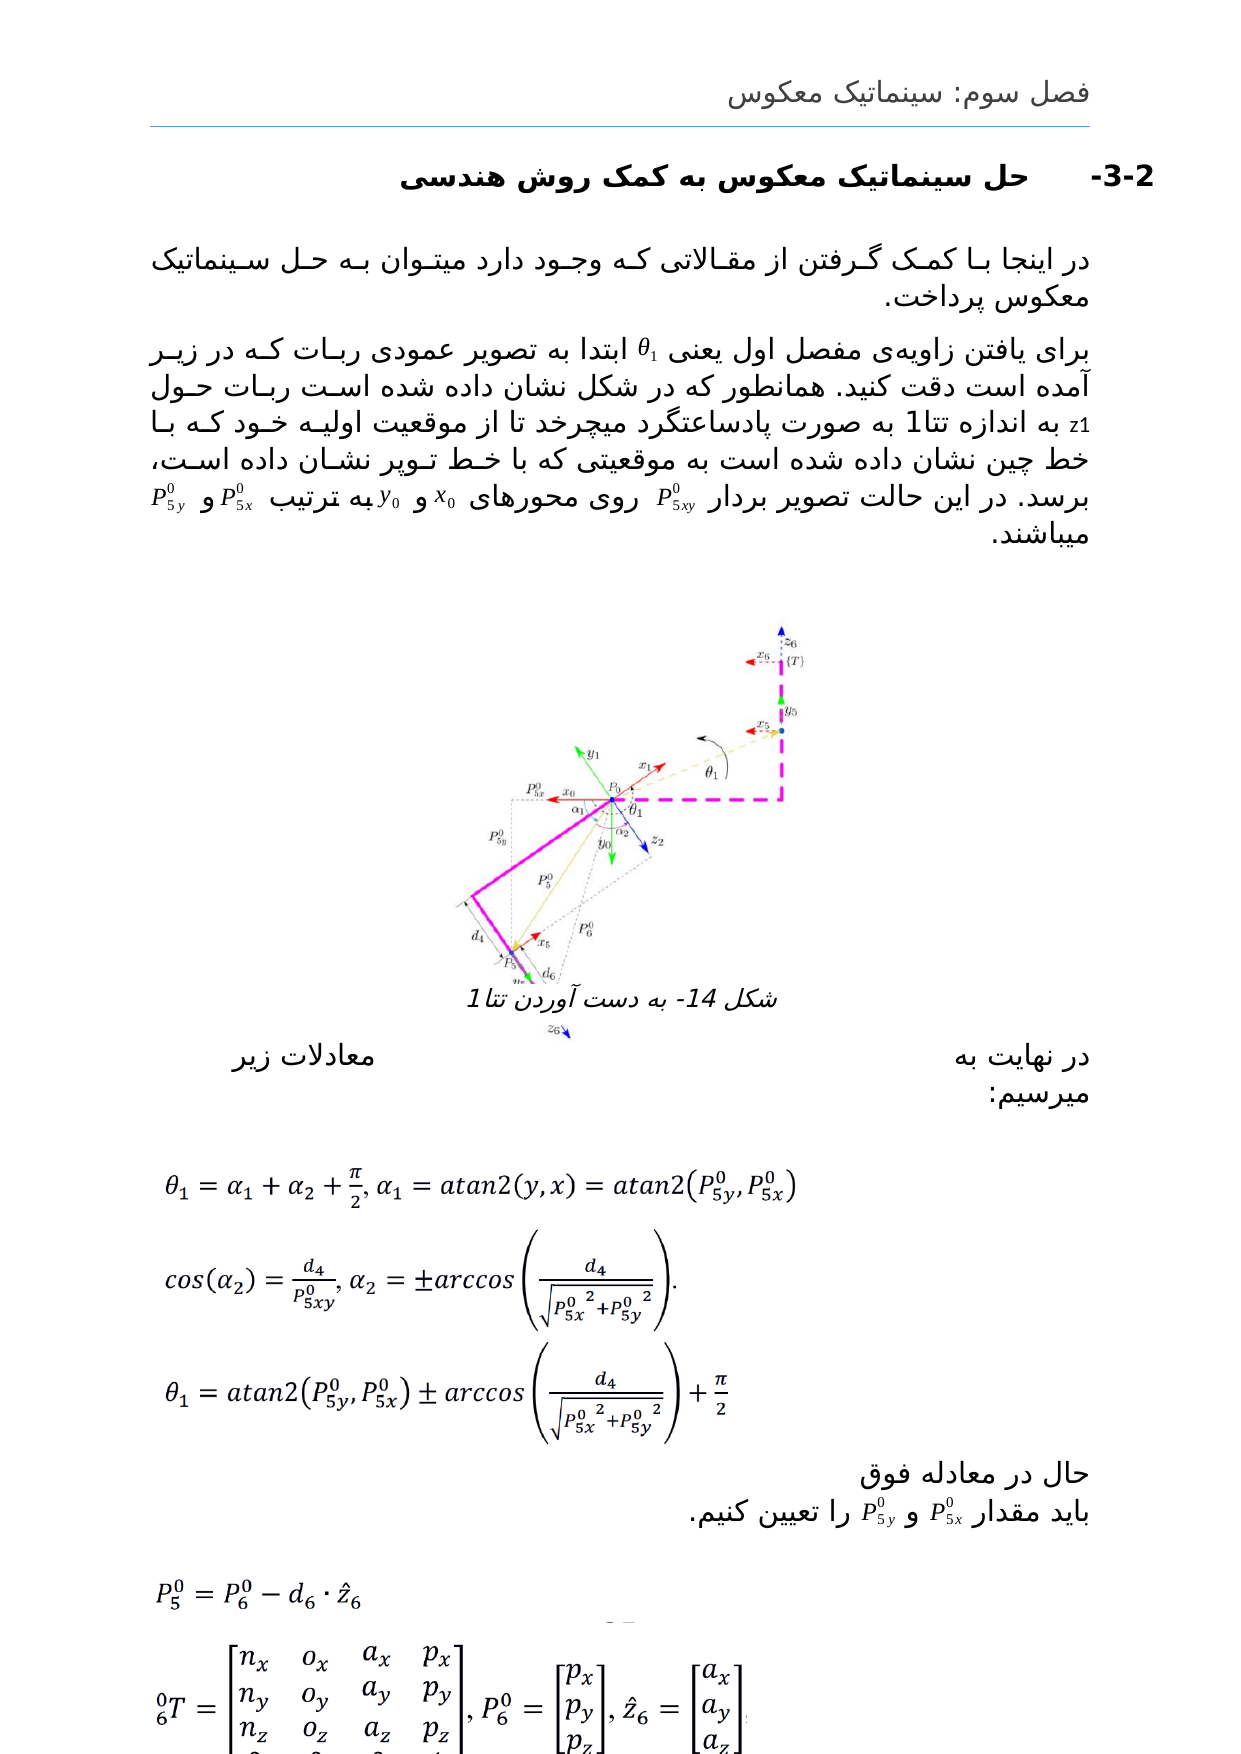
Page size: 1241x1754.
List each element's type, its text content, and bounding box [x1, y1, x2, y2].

text حال در معادله فوق باید مقدار و را تعیین کنیم. [150, 1476, 1090, 1511]
picture [394, 610, 842, 1054]
text در نهایت به معادلات زیر میرسیم: [150, 1039, 1090, 1109]
text در اینجا با کمک گرفتن از مقالاتی که وجود دارد میتوان به حل سینماتیک معکوس پرداخت. [150, 242, 1090, 313]
picture [150, 1605, 747, 1754]
text برای یافتن زاویه‌ی مفصل اول یعنی ابتدا به تصویر عمودی ربات که در زیر آمده است دقت کنید. همانطور که در شکل نشان داده شده است ربات حول z1 به اندازه تتا1 به صورت پادساعتگرد میچرخد تا از موقعیت اولیه خود که با خط چین نشان داده شده است به موقعیتی که با خط توپر نشان داده است، برسد. در این حالت تصویر بردار روی محورهای و به ترتیب و میباشند. [150, 332, 1090, 551]
subtitle حل سینماتیک معکوس به کمک روش هندسی [150, 159, 1090, 193]
picture [150, 1161, 797, 1446]
picture [150, 1550, 363, 1602]
